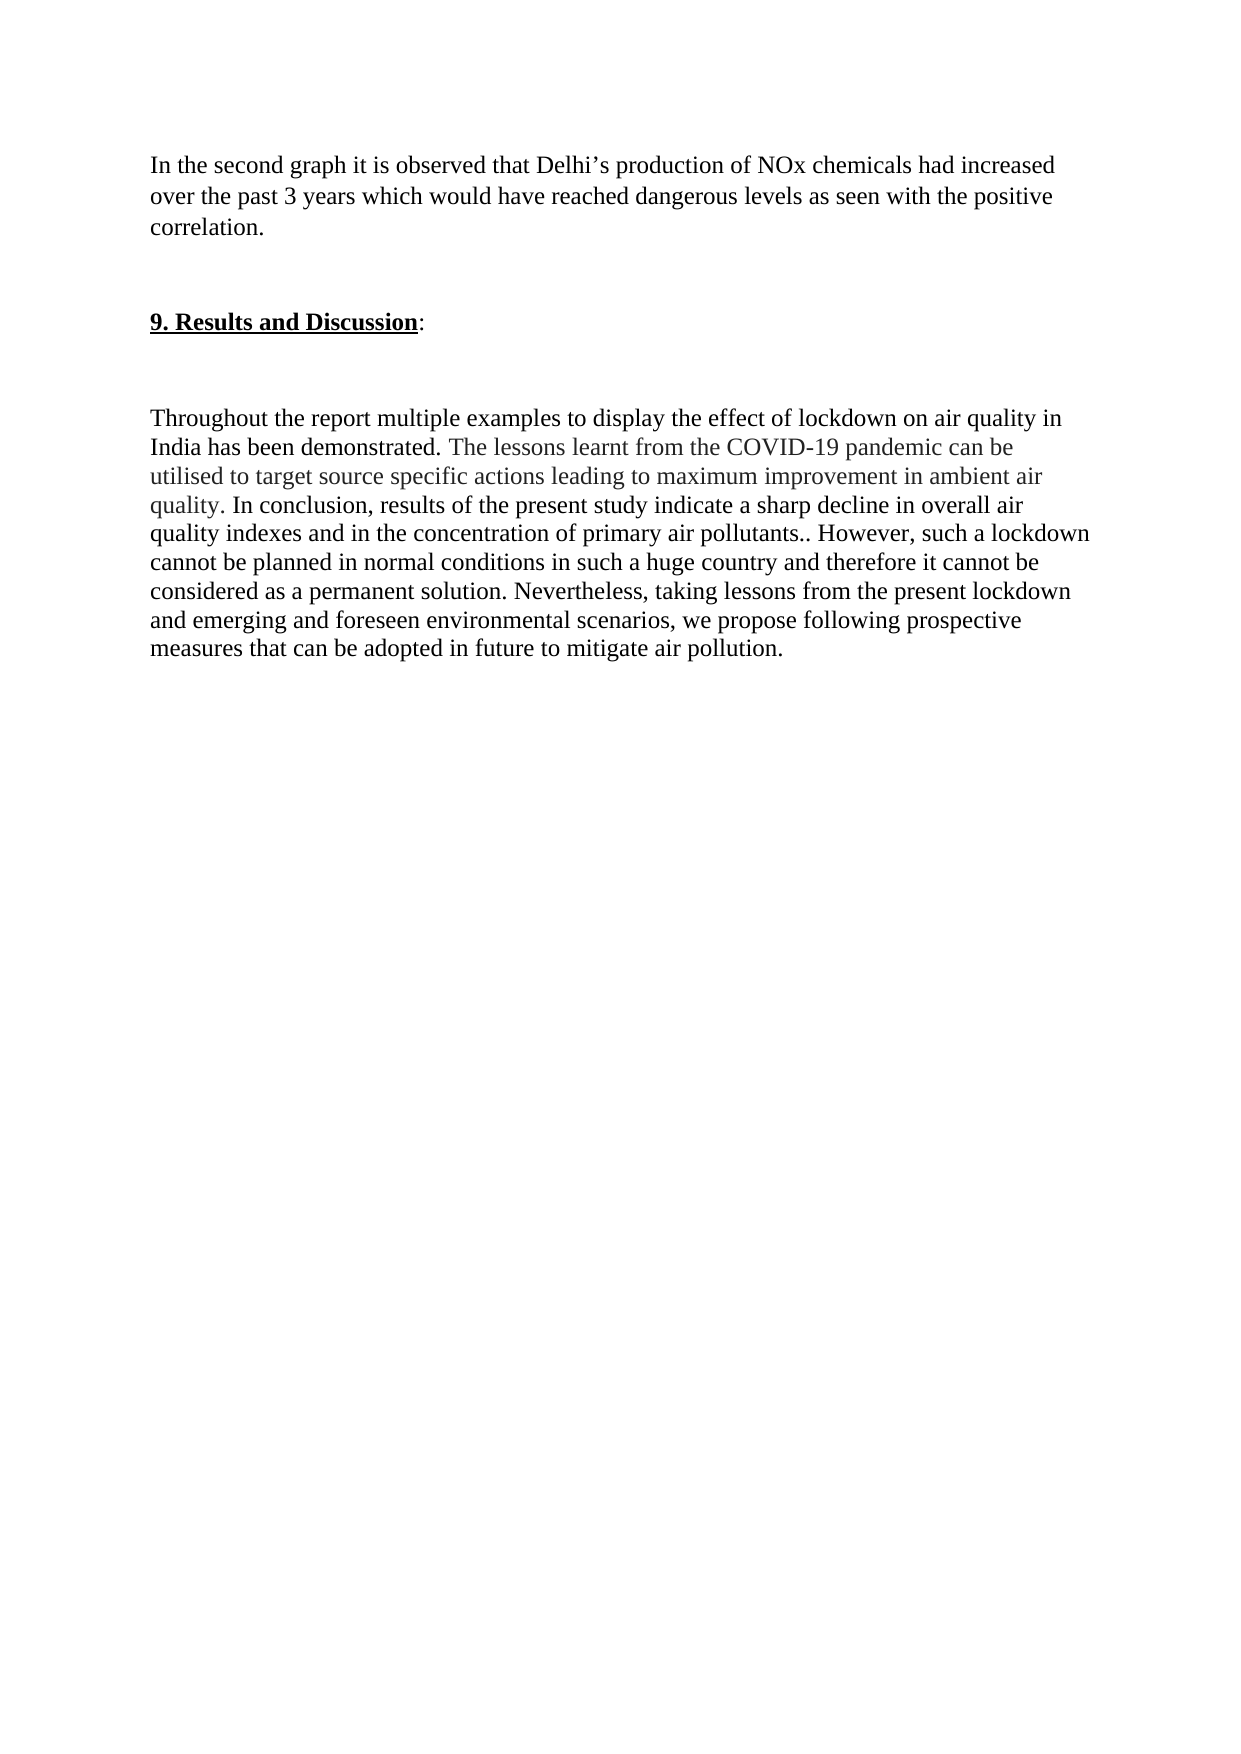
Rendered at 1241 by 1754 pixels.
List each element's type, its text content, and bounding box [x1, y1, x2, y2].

text Throughout the report multiple examples to display the effect of lockdown on air quality in India has been demonstrated. The lessons learnt from the COVID-19 pandemic can be utilised to target source specific actions leading to maximum improvement in ambient air quality. In conclusion, results of the present study indicate a sharp decline in overall air quality indexes and in the concentration of primary air pollutants.. However, such a lockdown cannot be planned in normal conditions in such a huge country and therefore it cannot be considered as a permanent solution. Nevertheless, taking lessons from the present lockdown and emerging and foreseen environmental scenarios, we propose following prospective measures that can be adopted in future to mitigate air pollution. [150, 403, 1090, 662]
text 9. Results and Discussion: [150, 307, 1090, 336]
text In the second graph it is observed that Delhi’s production of NOx chemicals had increased over the past 3 years which would have reached dangerous levels as seen with the positive correlation. [150, 150, 1090, 241]
